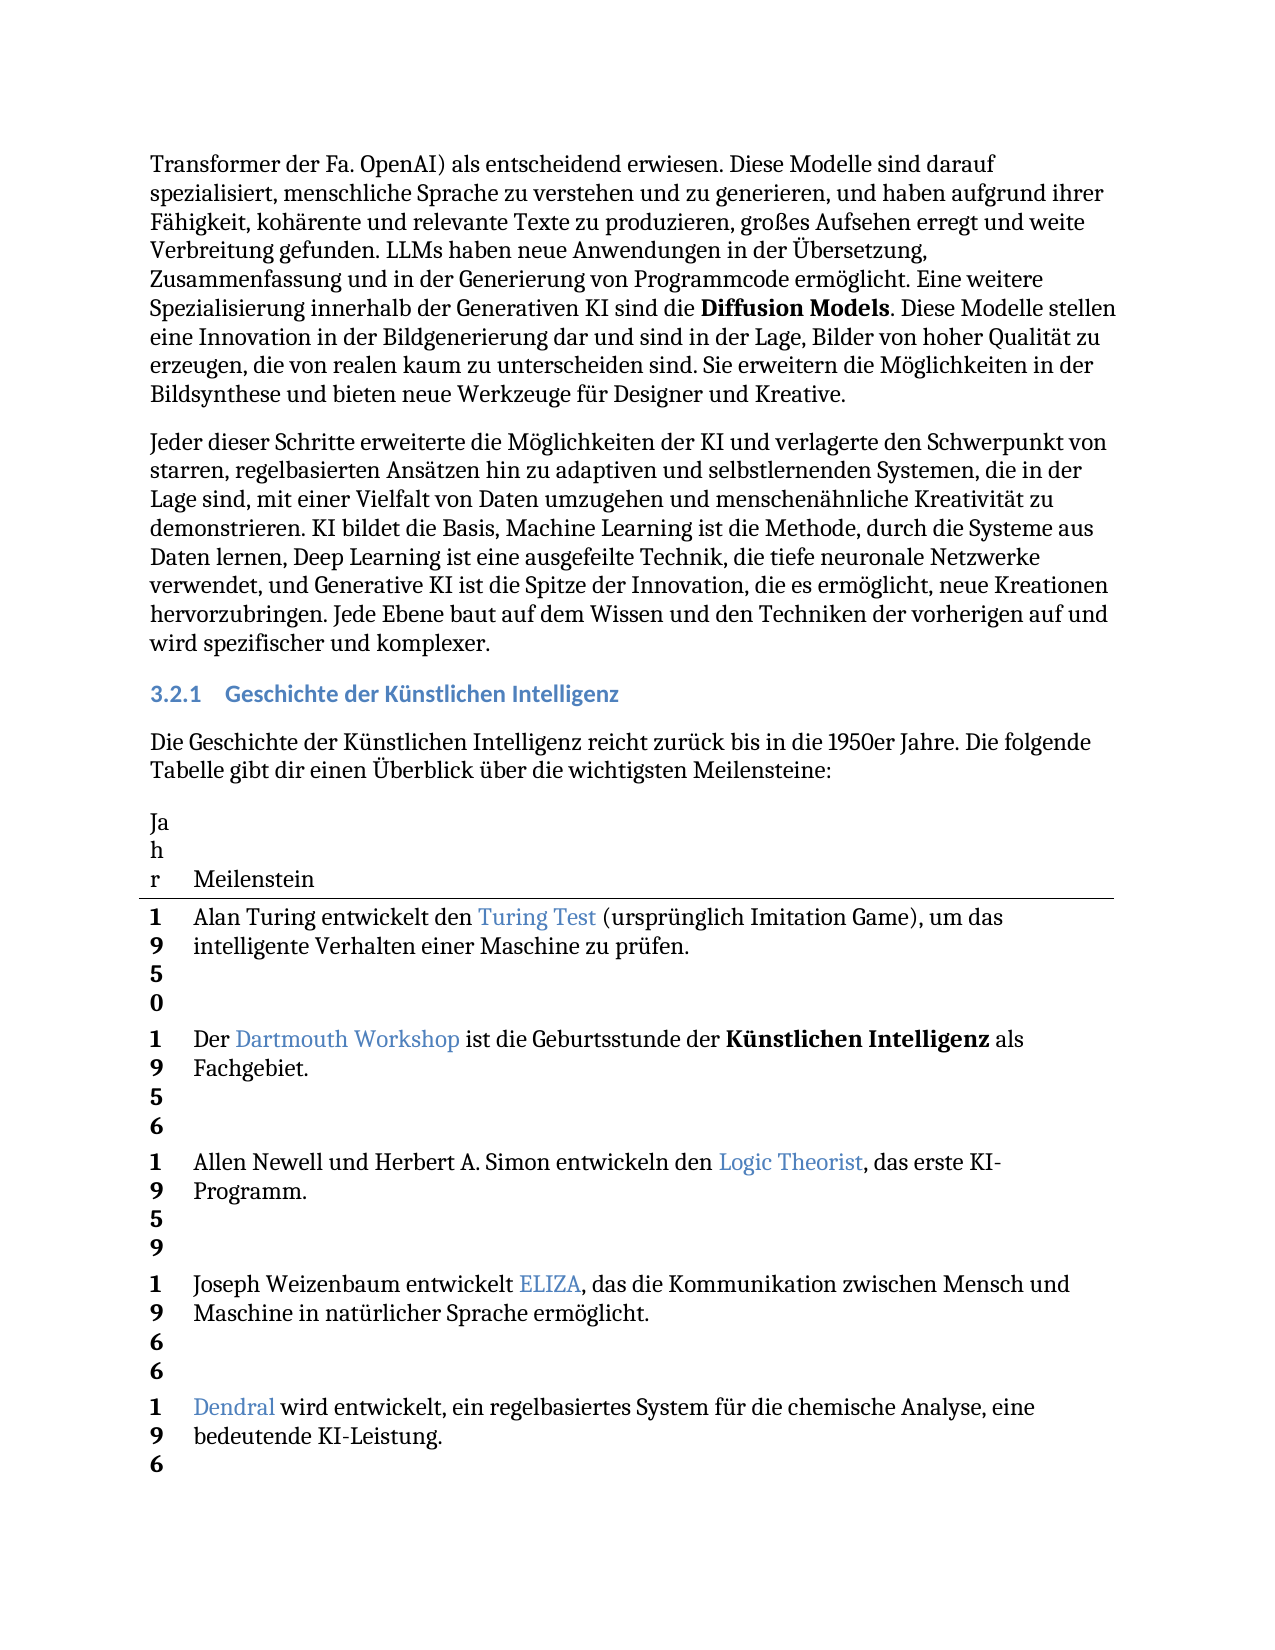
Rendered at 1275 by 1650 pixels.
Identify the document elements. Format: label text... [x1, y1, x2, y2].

table_cell 1956 [139, 1022, 182, 1144]
table_cell Joseph Weizenbaum entwickelt ELIZA, das die Kommunikation zwischen Mensch und Maschine in natürlicher Sprache ermöglicht. [182, 1267, 1114, 1389]
table_cell Alan Turing entwickelt den Turing Test (ursprünglich Imitation Game), um das intelligente Verhalten einer Maschine zu prüfen. [182, 899, 1114, 1022]
table_cell Der Dartmouth Workshop ist die Geburtsstunde der Künstlichen Intelligenz als Fachgebiet. [182, 1022, 1114, 1144]
table_header Meilenstein [182, 804, 1114, 898]
table_cell 1950 [139, 899, 182, 1022]
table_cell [182, 1389, 1114, 1479]
table_cell 1966 [139, 1267, 182, 1389]
table_cell 1959 [139, 1144, 182, 1267]
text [150, 150, 1125, 409]
text Die Geschichte der Künstlichen Intelligenz reicht zurück bis in die 1950er Jahre. Die folgende Tabelle gibt dir einen Überblick über die wichtigsten Meilensteine: [150, 728, 1125, 785]
table_cell 1967 [139, 1389, 182, 1479]
subtitle 3.2.1 Geschichte der Künstlichen Intelligenz [150, 678, 1125, 709]
table_header Jahr [139, 804, 182, 898]
table_cell Allen Newell und Herbert A. Simon entwickeln den Logic Theorist, das erste KI-Programm. [182, 1144, 1114, 1267]
text Jeder dieser Schritte erweiterte die Möglichkeiten der KI und verlagerte den Schwerpunkt von starren, regelbasierten Ansätzen hin zu adaptiven und selbstlernenden Systemen, die in der Lage sind, mit einer Vielfalt von Daten umzugehen und menschenähnliche Kreativität zu demonstrieren. KI bildet die Basis, Machine Learning ist die Methode, durch die Systeme aus Daten lernen, Deep Learning ist eine ausgefeilte Technik, die tiefe neuronale Netzwerke verwendet, und Generative KI ist die Spitze der Innovation, die es ermöglicht, neue Kreationen hervorzubringen. Jede Ebene baut auf dem Wissen und den Techniken der vorherigen auf und wird spezifischer und komplexer. [150, 427, 1125, 657]
